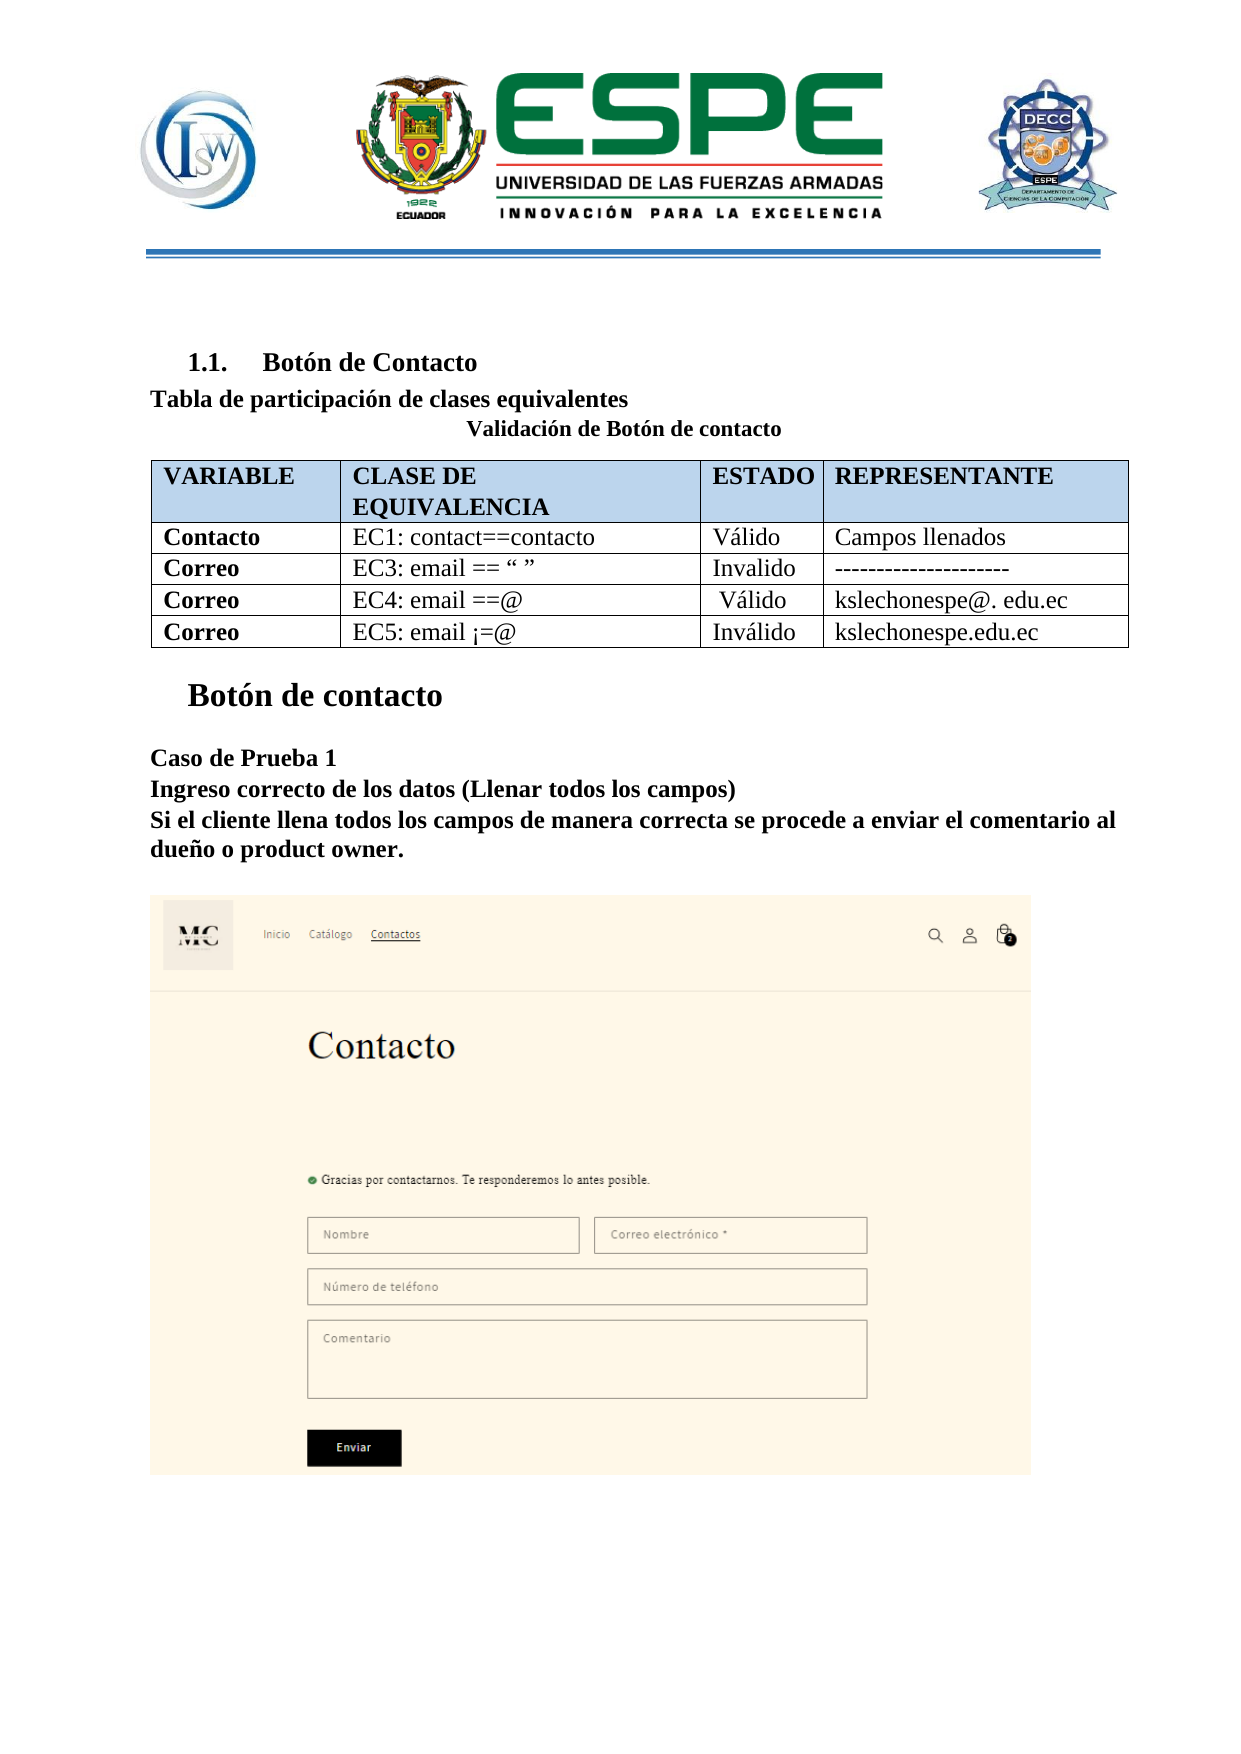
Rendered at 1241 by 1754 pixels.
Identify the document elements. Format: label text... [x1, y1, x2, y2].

picture [356, 73, 883, 219]
subtitle Caso de Prueba 2 [150, 1238, 1171, 1267]
picture [150, 258, 1031, 838]
picture [978, 73, 1118, 213]
picture [200, 840, 918, 1194]
picture [135, 87, 258, 213]
text Si el cliente ingresa mal el correo electrónico, falta de un “@” en este campo manda un mensaje informando del error cometido. [150, 1297, 1171, 1350]
text Ingreso mal del correo. [150, 1269, 1171, 1295]
